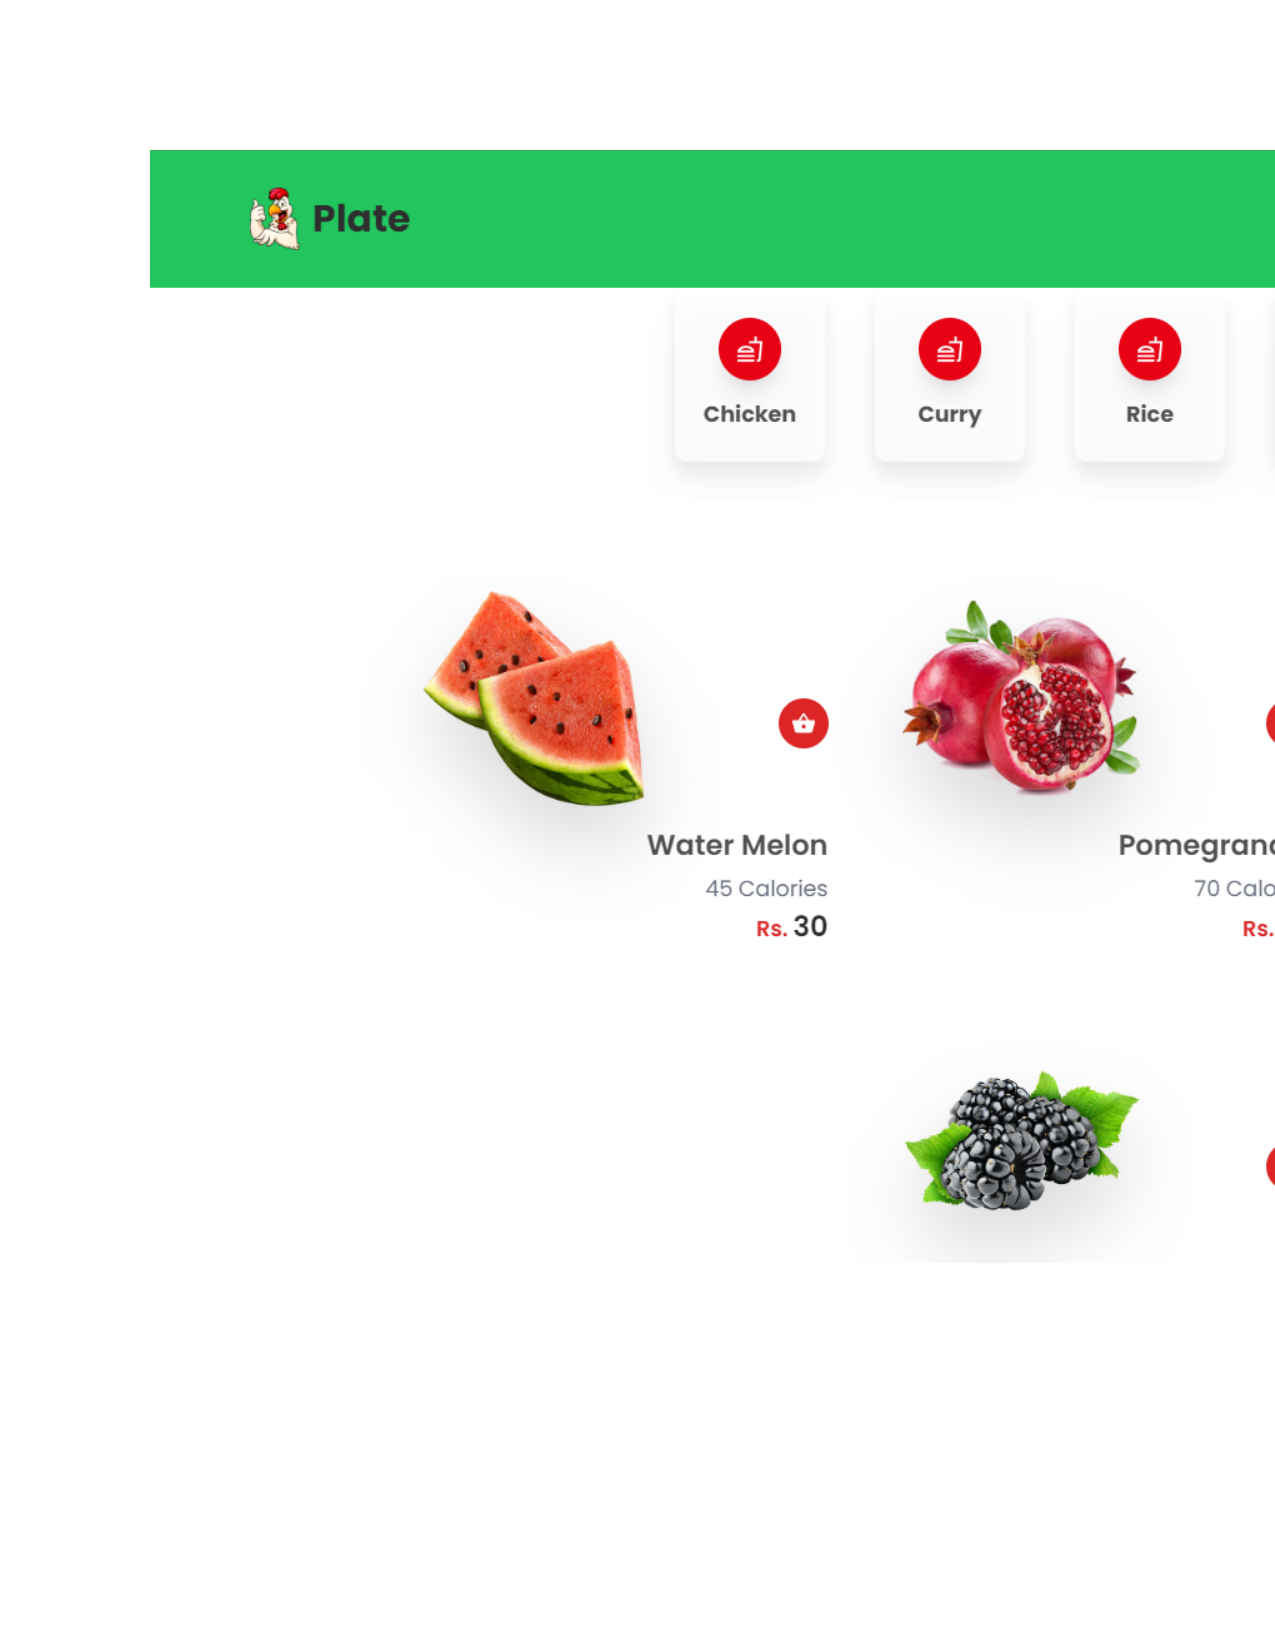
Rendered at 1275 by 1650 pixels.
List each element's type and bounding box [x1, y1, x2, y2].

picture [150, 150, 1275, 1263]
